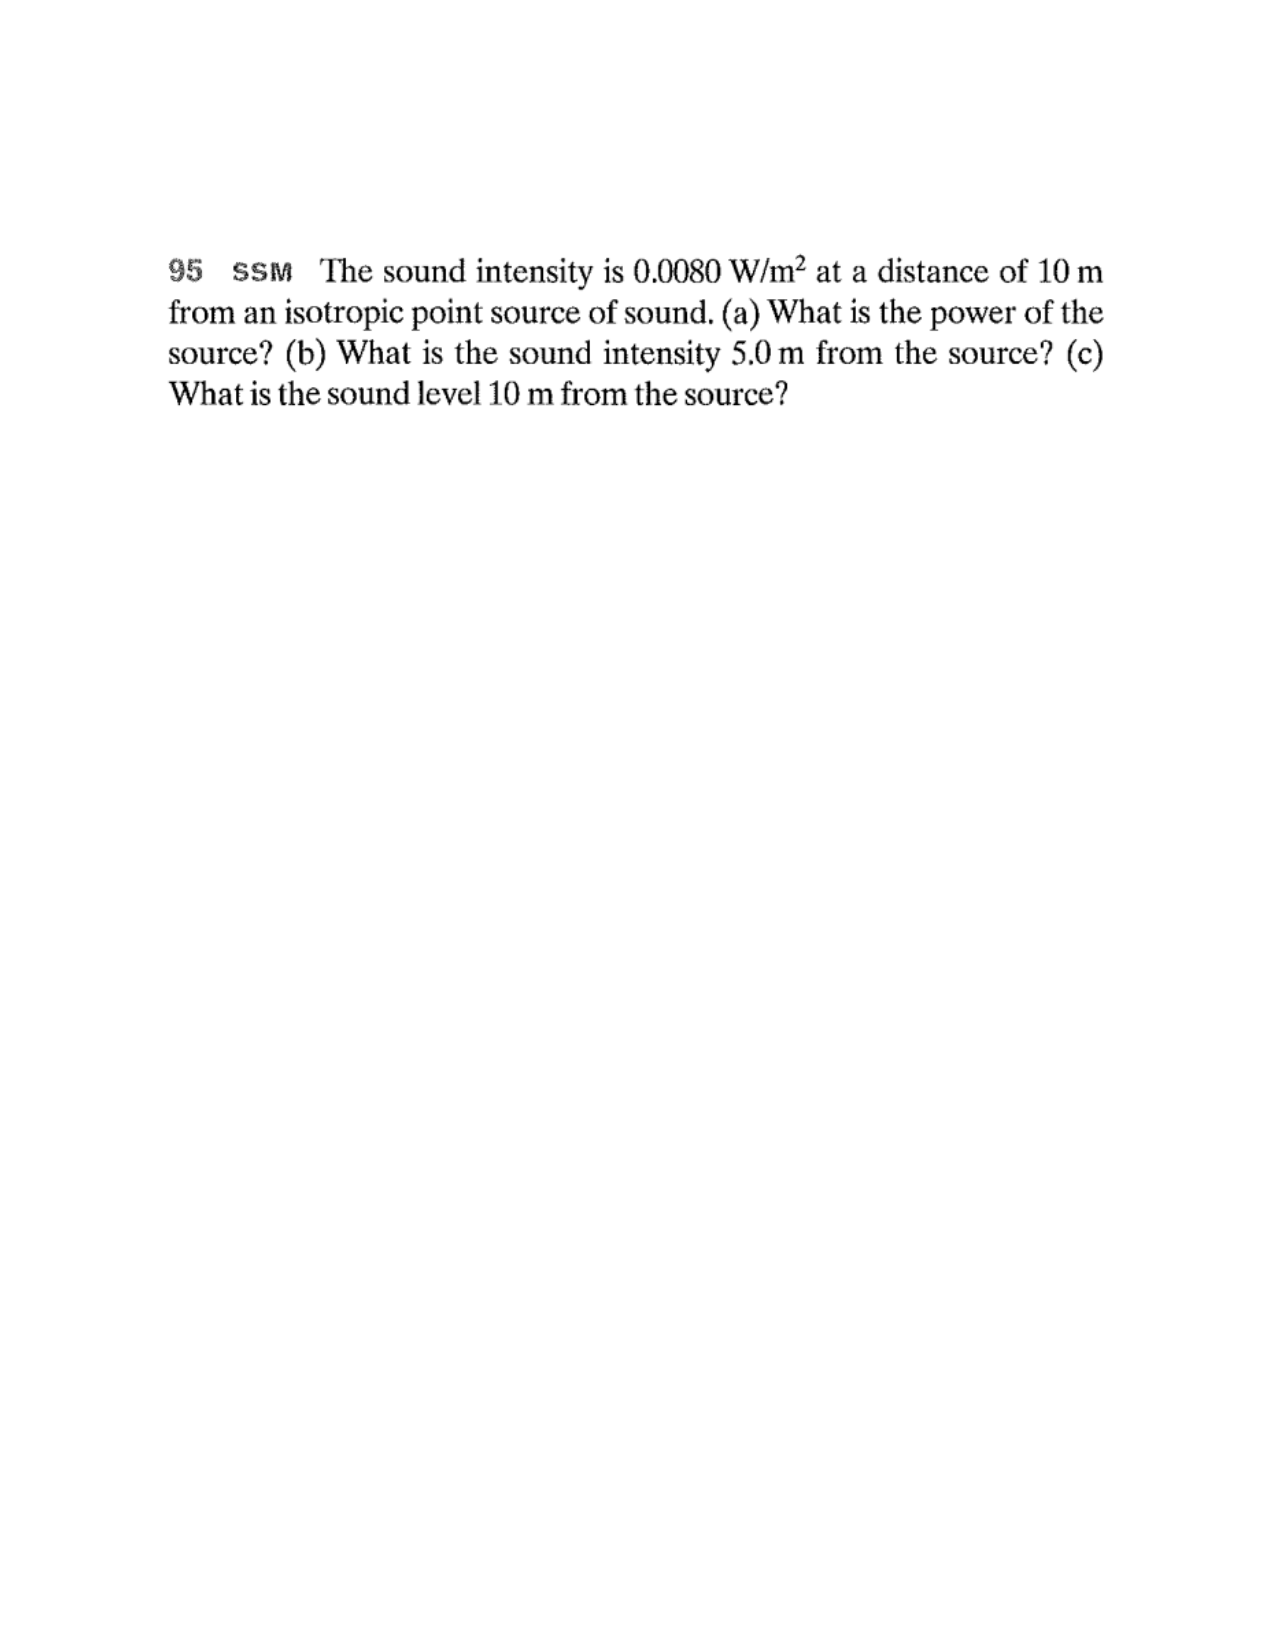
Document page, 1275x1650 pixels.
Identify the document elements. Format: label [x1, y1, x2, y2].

picture [150, 243, 1125, 426]
